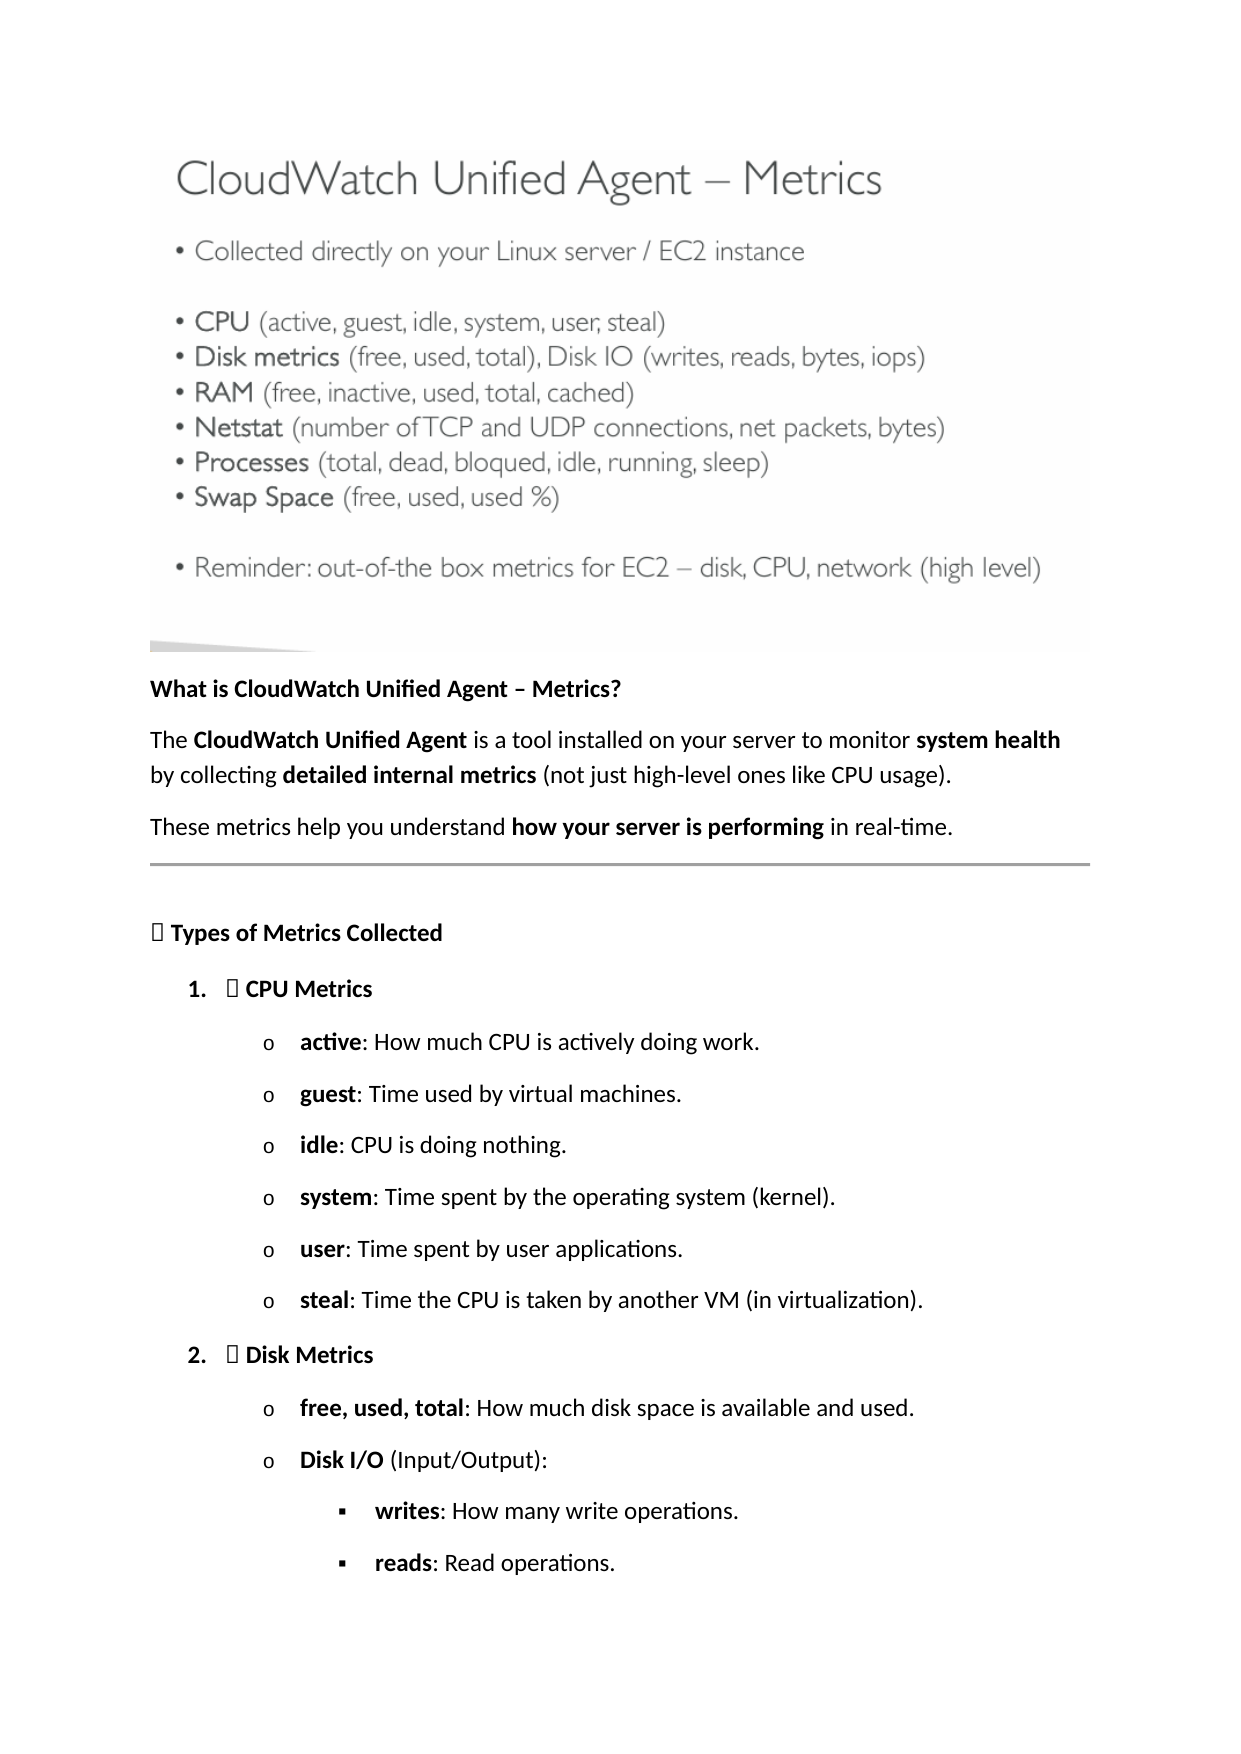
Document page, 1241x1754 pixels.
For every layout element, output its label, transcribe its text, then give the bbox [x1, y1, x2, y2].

list 🔄 CPU Metrics [187, 971, 1090, 1004]
text The CloudWatch Unified Agent is a tool installed on your server to monitor system health by collecting detailed internal metrics (not just high-level ones like CPU usage). [150, 725, 1090, 790]
list Disk I/O (Input/Output): [262, 1444, 1090, 1474]
list guest: Time used by virtual machines. [262, 1078, 1090, 1108]
text 🧠 Types of Metrics Collected [150, 915, 1090, 949]
list idle: CPU is doing nothing. [262, 1130, 1090, 1160]
text These metrics help you understand how your server is performing in real-time. [150, 811, 1090, 842]
list steal: Time the CPU is taken by another VM (in virtualization). [262, 1285, 1090, 1315]
text What is CloudWatch Unified Agent – Metrics? [150, 673, 1090, 703]
list active: How much CPU is actively doing work. [262, 1026, 1090, 1057]
list free, used, total: How much disk space is available and used. [262, 1392, 1090, 1423]
list user: Time spent by user applications. [262, 1233, 1090, 1263]
picture [150, 150, 1091, 652]
list reads: Read operations. [337, 1547, 1090, 1578]
list system: Time spent by the operating system (kernel). [262, 1181, 1090, 1212]
list 💽 Disk Metrics [187, 1336, 1090, 1370]
list writes: How many write operations. [337, 1496, 1090, 1526]
